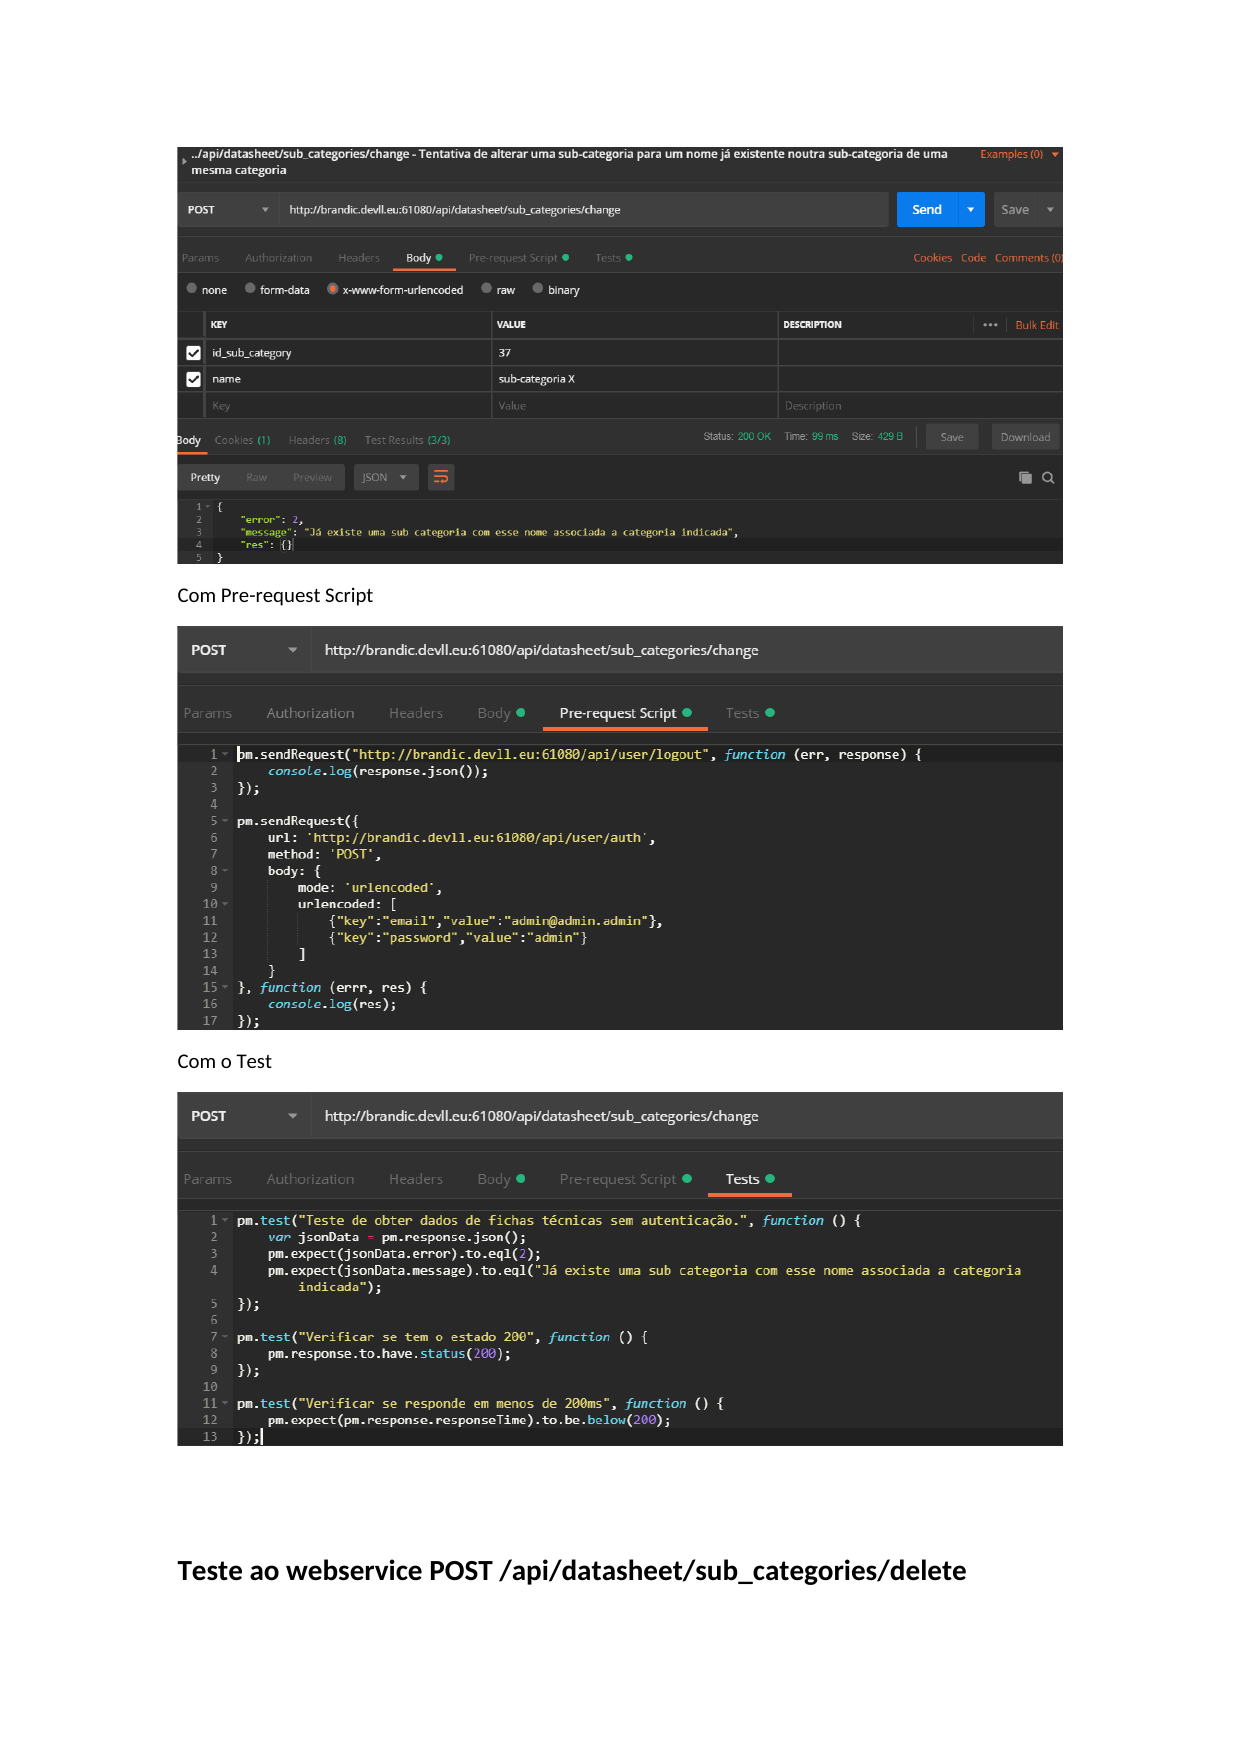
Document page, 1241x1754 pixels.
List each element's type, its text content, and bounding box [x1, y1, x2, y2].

picture [177, 626, 1063, 1030]
picture [177, 1092, 1063, 1446]
text Com o Test [177, 1048, 1063, 1074]
picture [177, 147, 1063, 564]
text Com Pre-request Script [177, 582, 1063, 608]
text Teste ao webservice POST /api/datasheet/sub_categories/delete [177, 1552, 1063, 1588]
